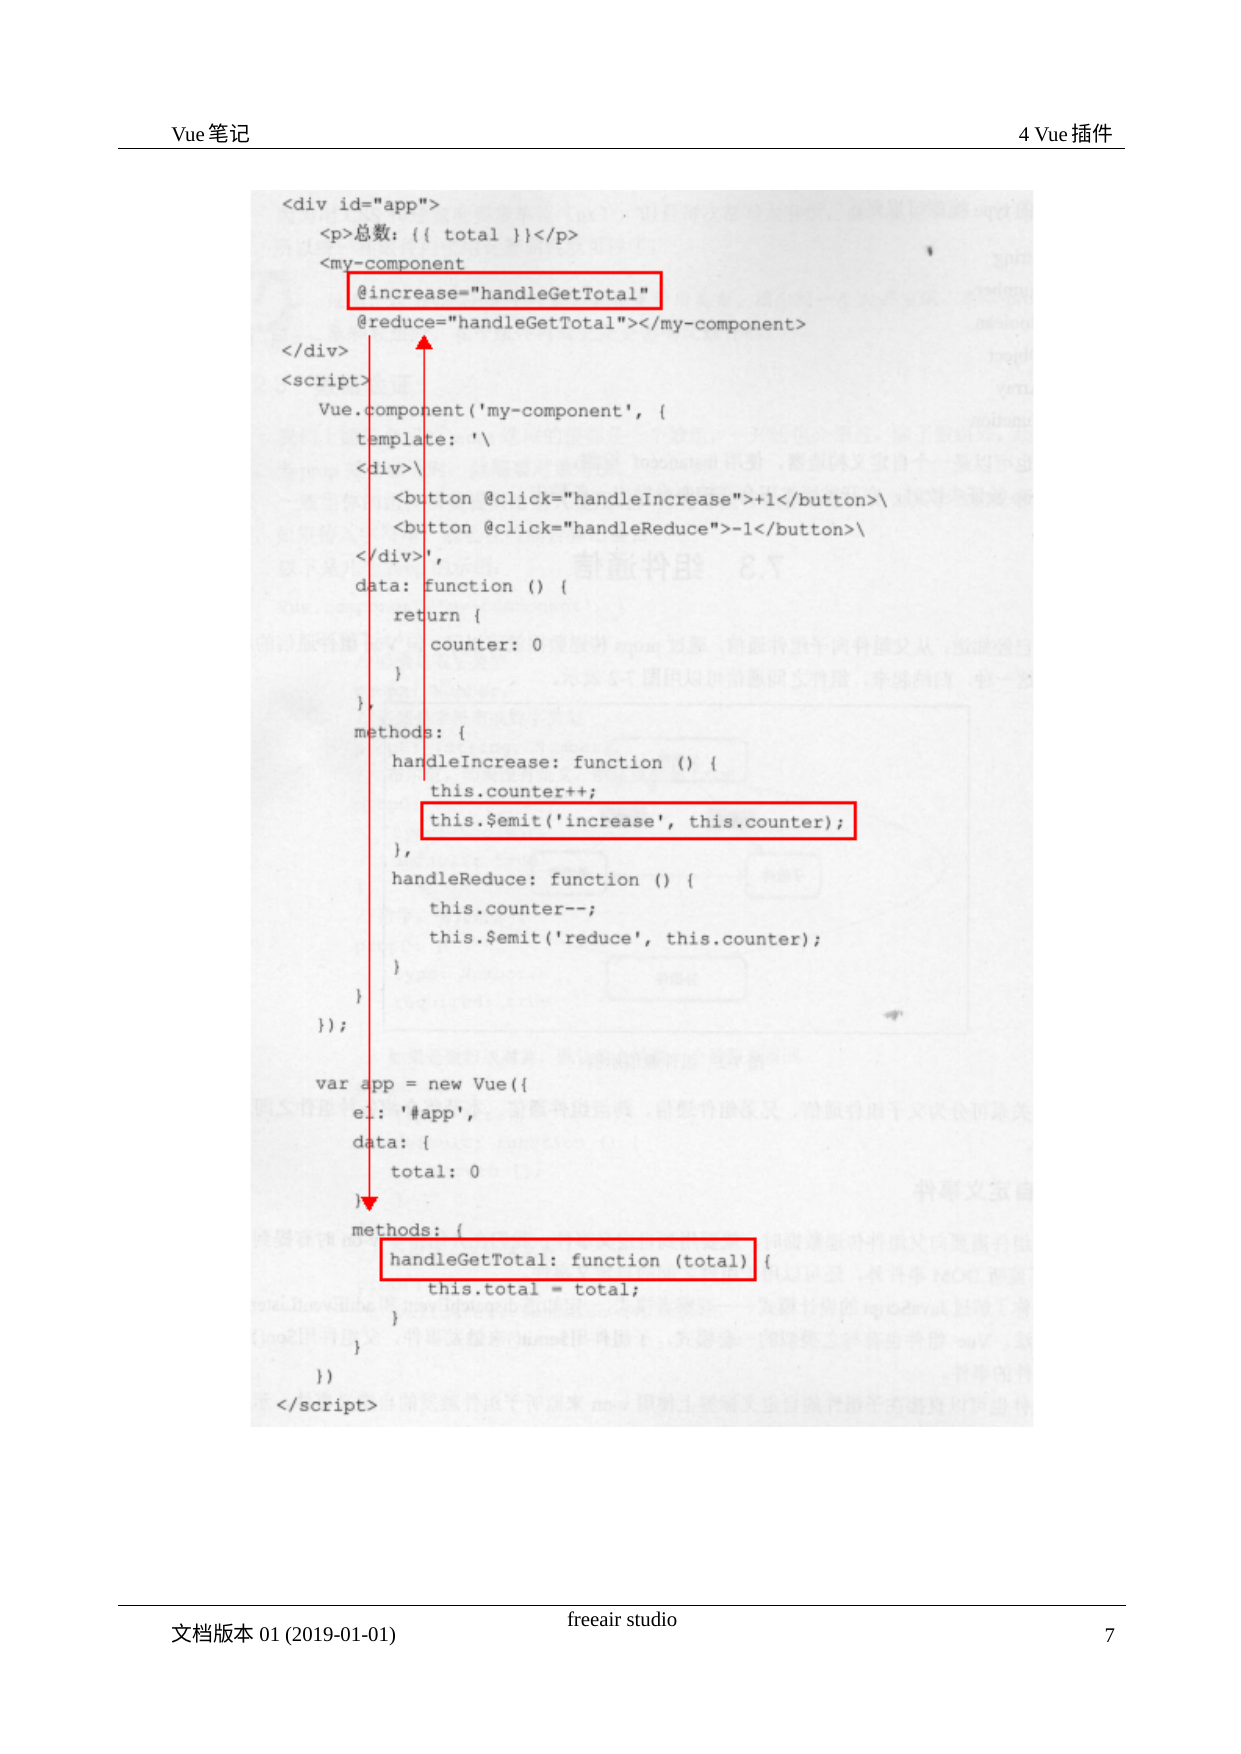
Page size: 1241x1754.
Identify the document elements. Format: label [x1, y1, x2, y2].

picture [250, 190, 1034, 1427]
